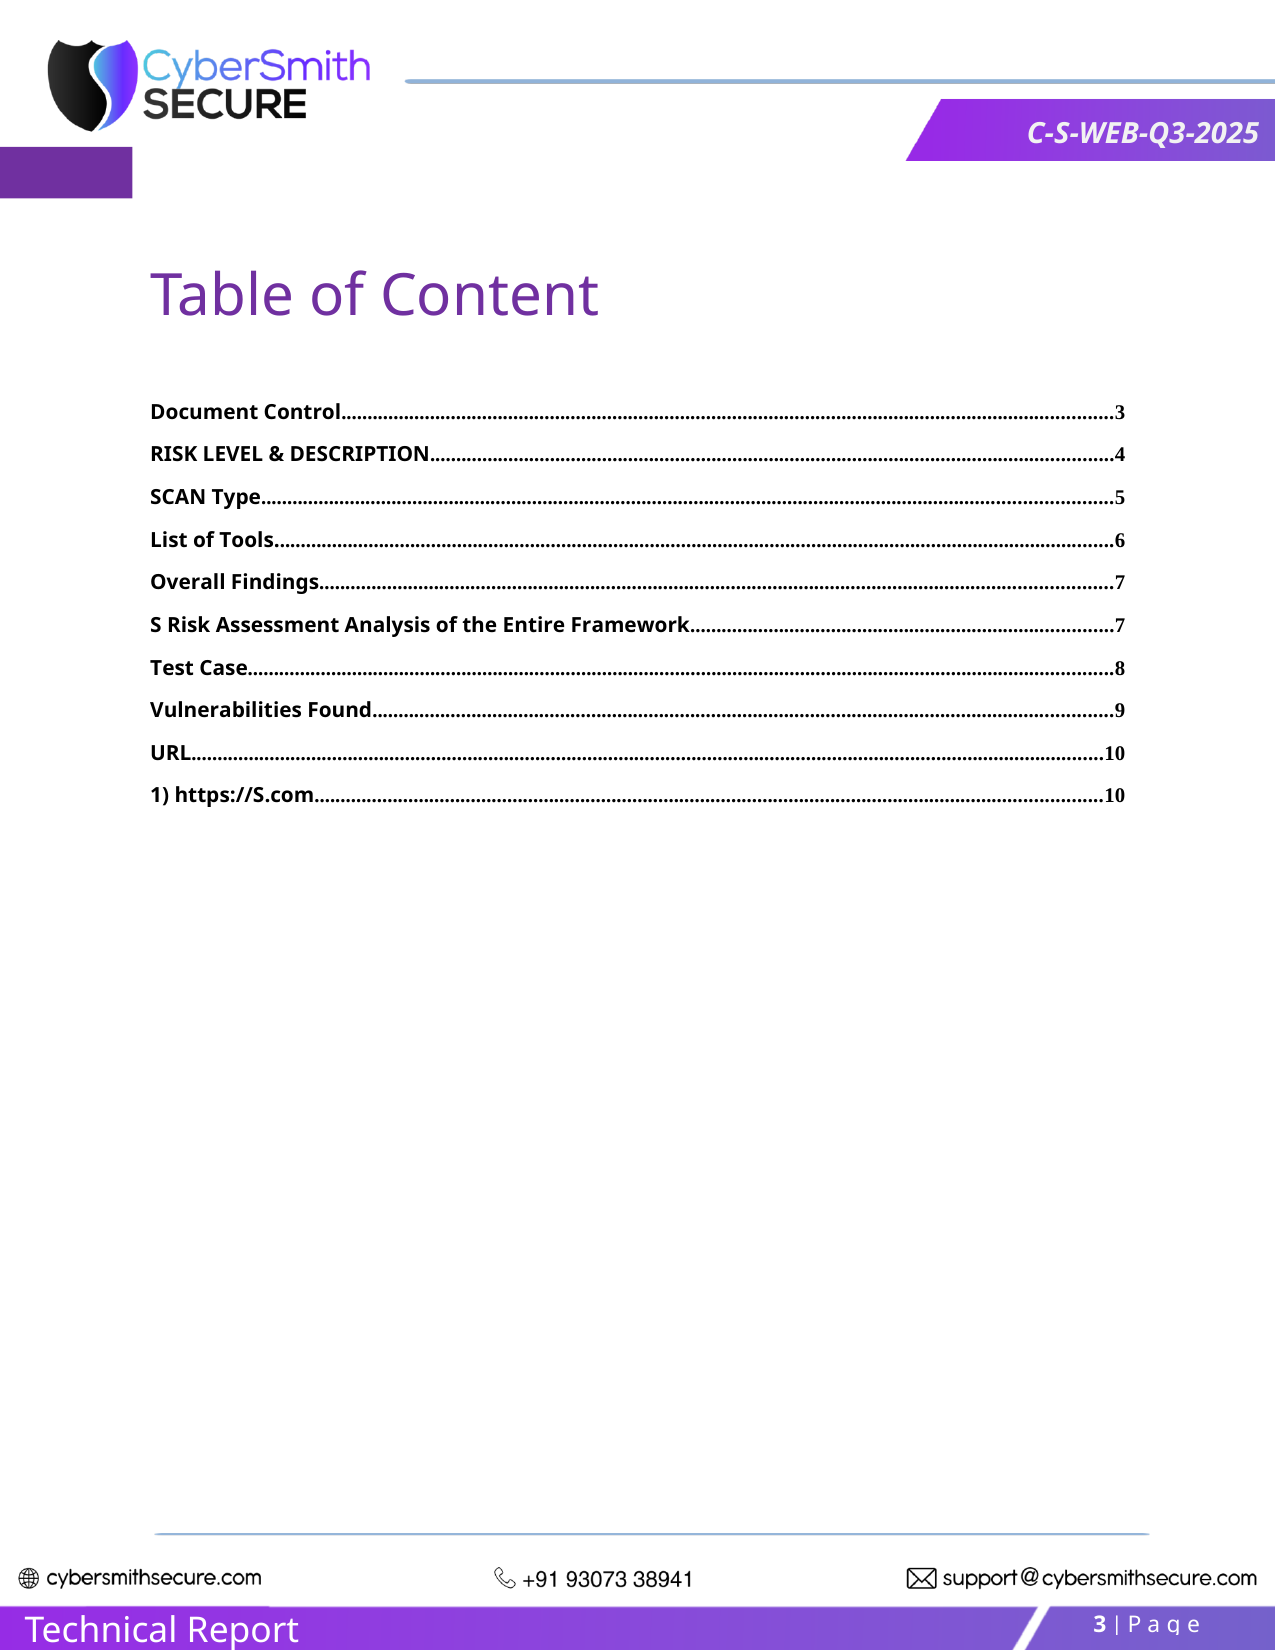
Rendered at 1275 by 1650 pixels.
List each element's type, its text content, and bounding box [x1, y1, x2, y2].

picture [47, 40, 1275, 161]
picture [0, 1533, 1275, 1650]
text Table of Content [150, 252, 1125, 332]
picture [234, 1625, 245, 1640]
